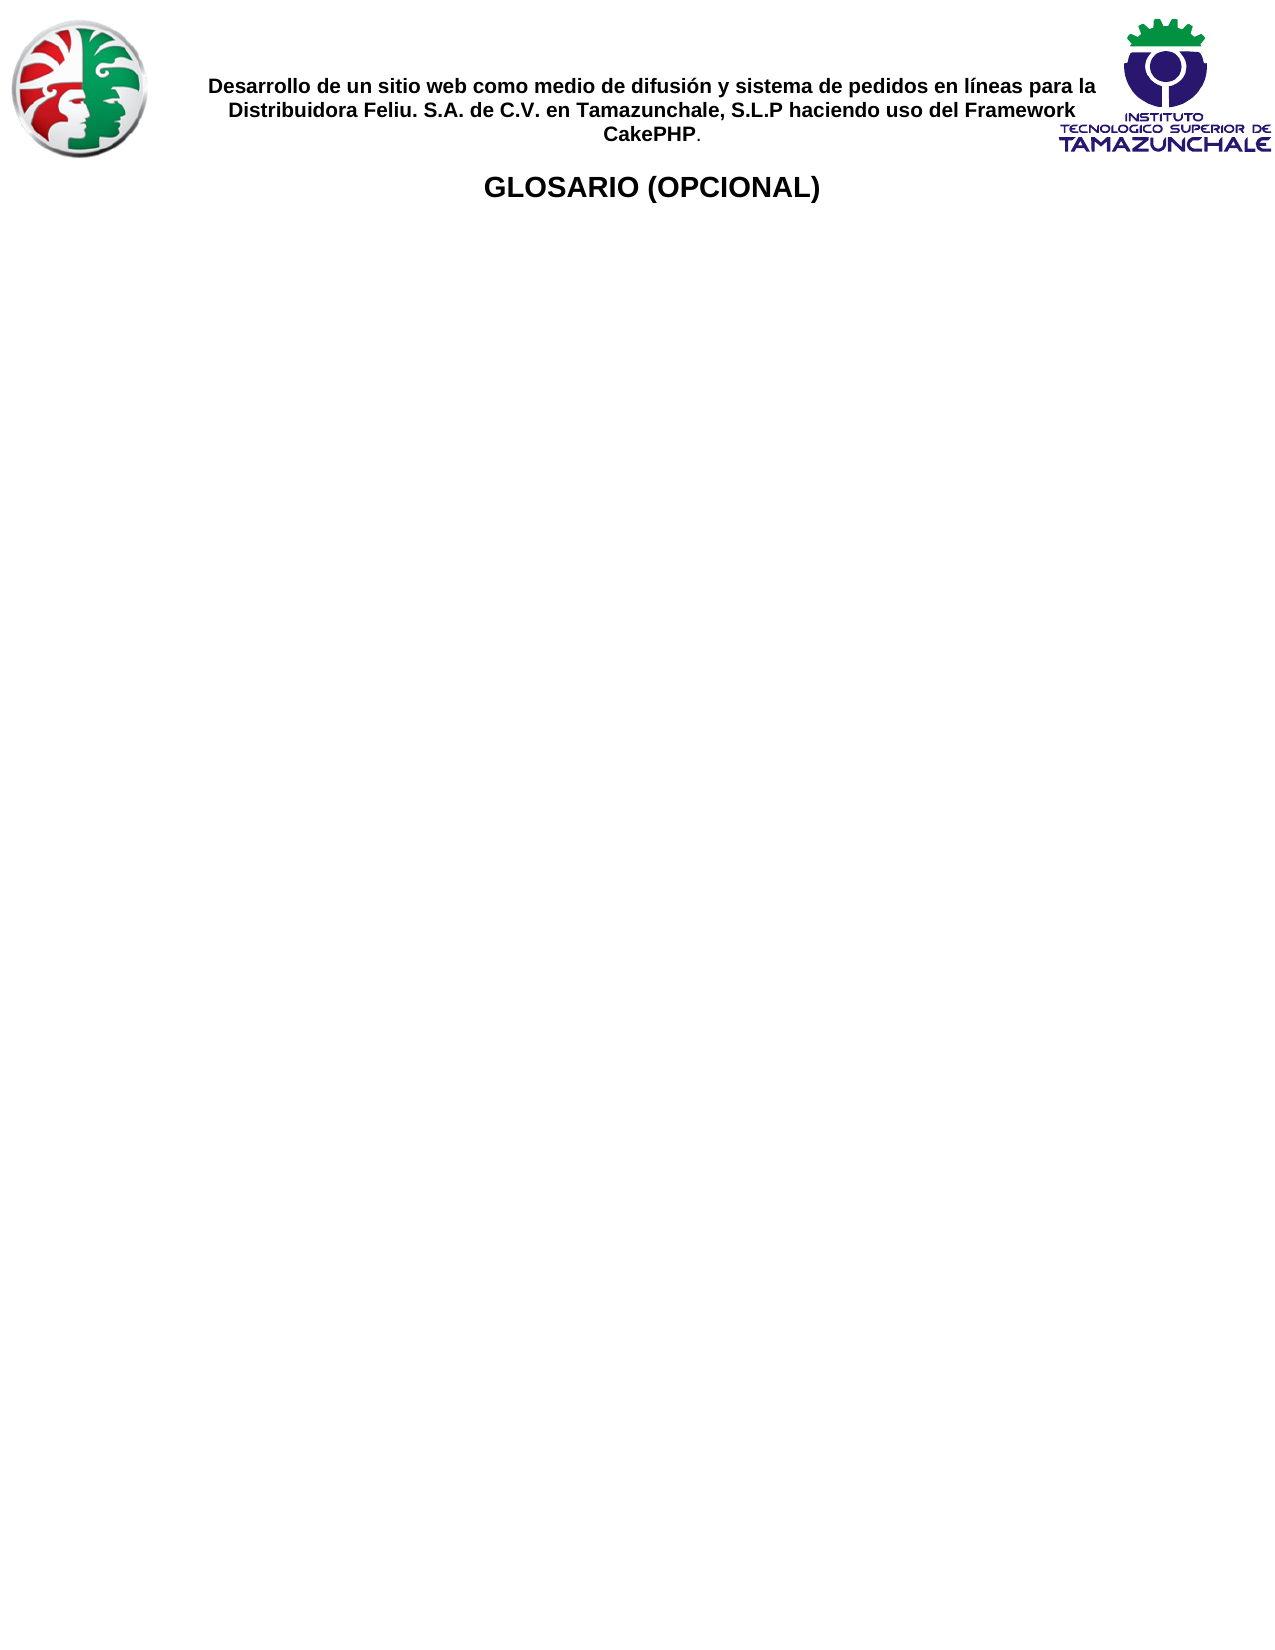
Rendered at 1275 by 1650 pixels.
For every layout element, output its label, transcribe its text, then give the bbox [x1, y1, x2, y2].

picture [7, 16, 152, 163]
subtitle GLOSARIO (OPCIONAL) [177, 170, 1127, 203]
